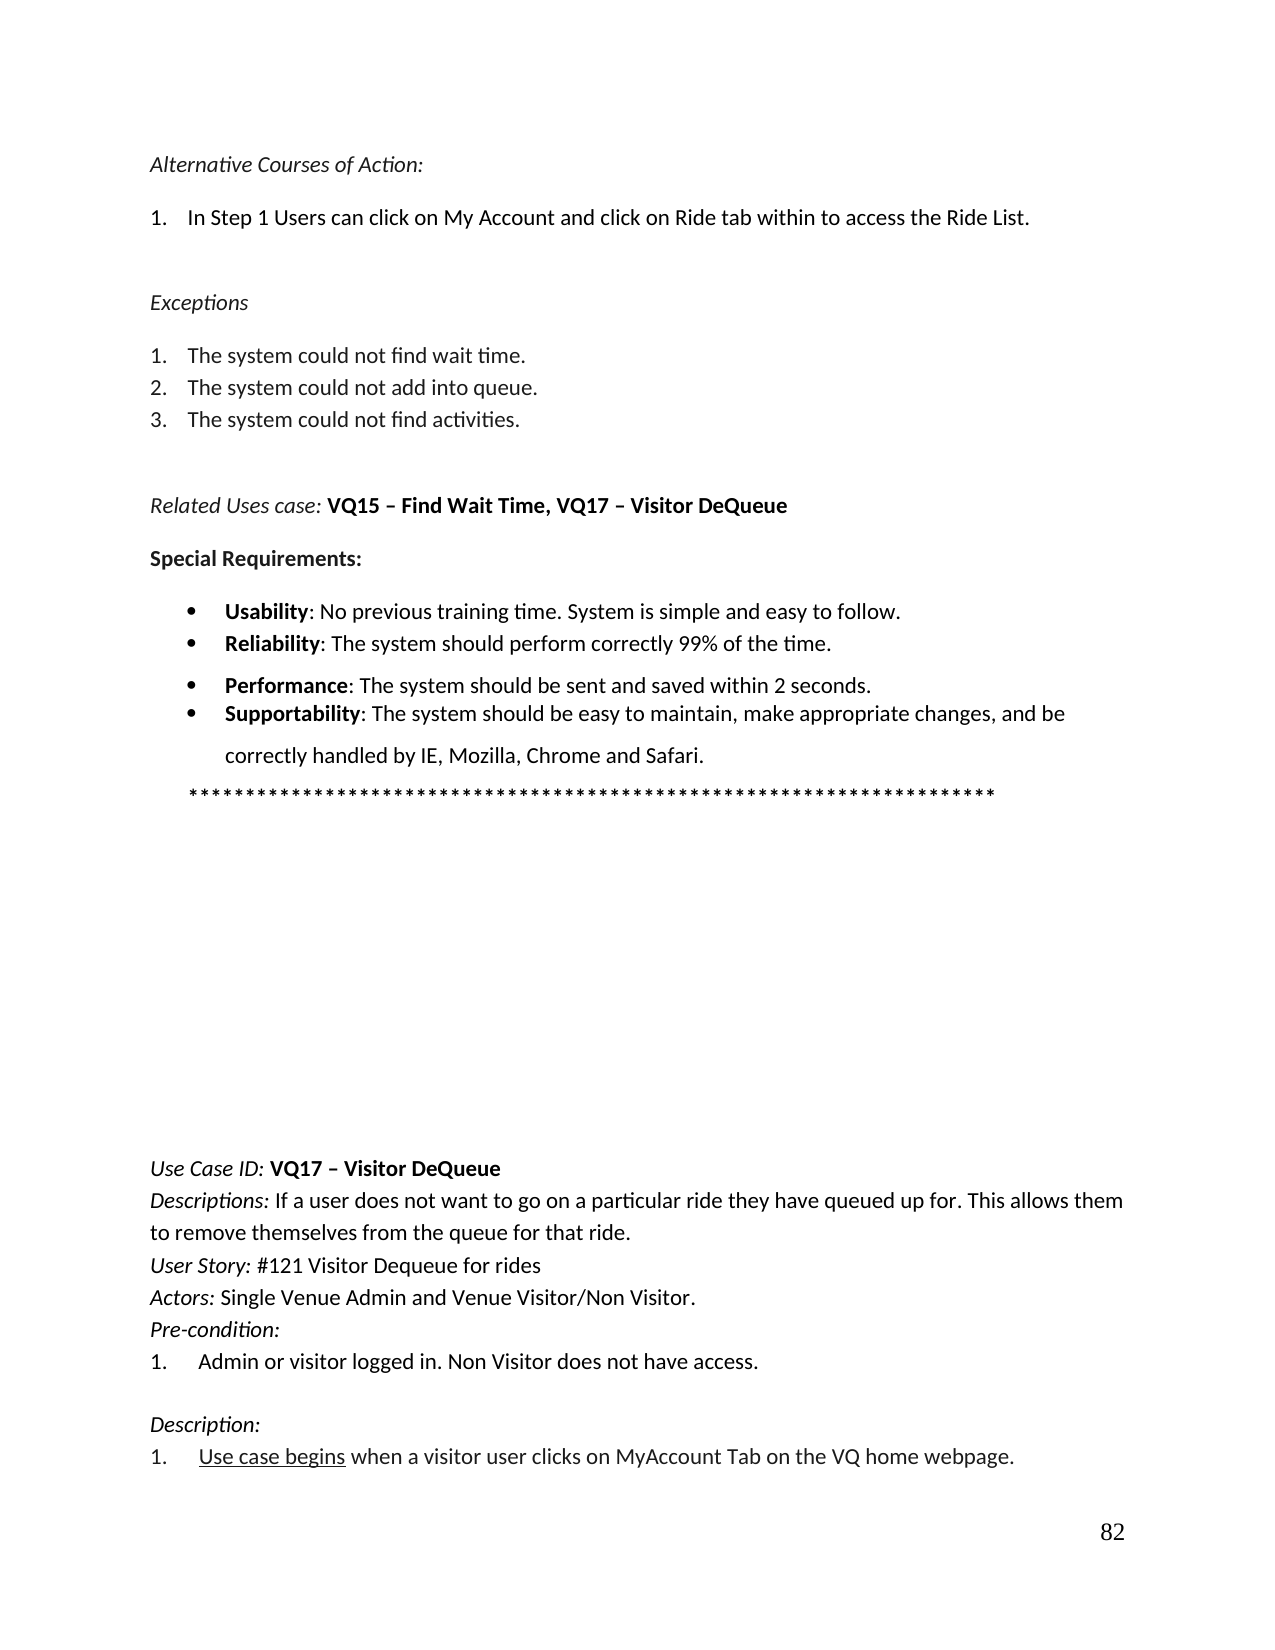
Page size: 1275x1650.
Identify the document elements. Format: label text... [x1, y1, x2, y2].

list In Step 1 Users can click on My Account and click on Ride tab within to access the Ride List. [150, 203, 1125, 231]
list The system could not find wait time. [150, 341, 1125, 369]
list The system could not add into queue. [150, 373, 1125, 401]
list The system could not find activities. [150, 406, 1125, 434]
list Reliability: The system should perform correctly 99% of the time. [187, 629, 1125, 657]
text Special Requirements: [150, 544, 1125, 572]
list Usability: No previous training time. System is simple and easy to follow. [187, 597, 1125, 625]
text Pre-condition: [150, 1315, 1125, 1343]
text Description: [150, 1410, 1125, 1438]
list Performance: The system should be sent and saved within 2 seconds. [187, 671, 1125, 699]
text 1. Use case begins when a visitor user clicks on MyAccount Tab on the VQ home webpage. [150, 1442, 1125, 1470]
list Supportability: The system should be easy to maintain, make appropriate changes, and be correctly handled by IE, Mozilla, Chrome and Safari. [187, 699, 1125, 769]
text User Story: #121 Visitor Dequeue for rides [150, 1251, 1125, 1279]
text Alternative Courses of Action: [150, 150, 1125, 178]
text Descriptions: If a user does not want to go on a particular ride they have queued up for. This allows them to remove themselves from the queue for that ride. [150, 1186, 1125, 1247]
text Related Uses case: VQ15 – Find Wait Time, VQ17 – Visitor DeQueue [150, 491, 1125, 519]
text 1. Admin or visitor logged in. Non Visitor does not have access. [150, 1347, 1125, 1375]
text Use Case ID: VQ17 – Visitor DeQueue [150, 1154, 1125, 1182]
list *********************************************************************** [187, 783, 1125, 811]
text Actors: Single Venue Admin and Venue Visitor/Non Visitor. [150, 1283, 1125, 1311]
text Exceptions [150, 288, 1125, 316]
